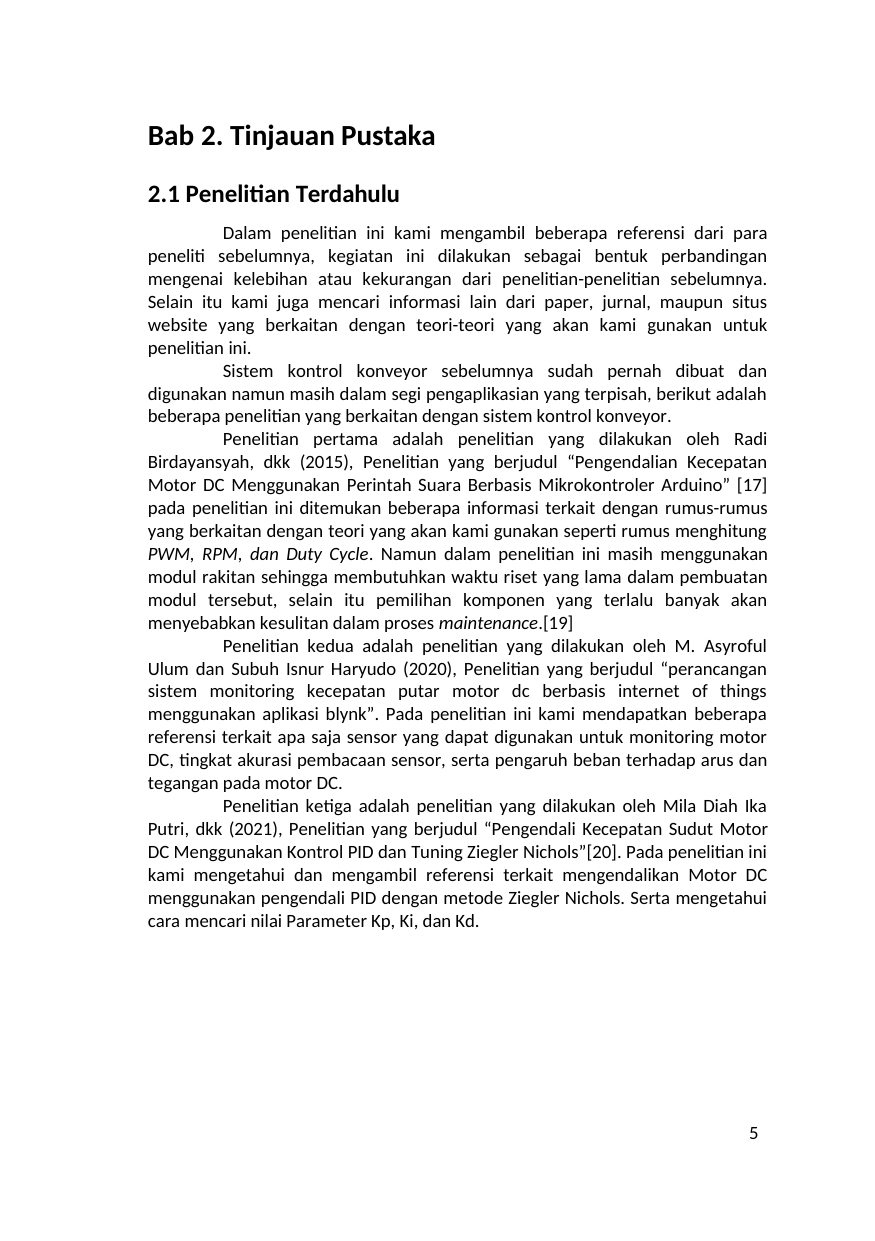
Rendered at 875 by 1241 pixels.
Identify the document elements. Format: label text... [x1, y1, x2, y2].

text Dalam penelitian ini kami mengambil beberapa referensi dari para peneliti sebelumnya, kegiatan ini dilakukan sebagai bentuk perbandingan mengenai kelebihan atau kekurangan dari penelitian-penelitian sebelumnya. Selain itu kami juga mencari informasi lain dari paper, jurnal, maupun situs website yang berkaitan dengan teori-teori yang akan kami gunakan untuk penelitian ini. [148, 221, 768, 359]
subtitle Penelitian Terdahulu [148, 178, 786, 208]
text Penelitian pertama adalah penelitian yang dilakukan oleh Radi Birdayansyah, dkk (2015), Penelitian yang berjudul “Pengendalian Kecepatan Motor DC Menggunakan Perintah Suara Berbasis Mikrokontroler Arduino” [17] pada penelitian ini ditemukan beberapa informasi terkait dengan rumus-rumus yang berkaitan dengan teori yang akan kami gunakan seperti rumus menghitung PWM, RPM, dan Duty Cycle. Namun dalam penelitian ini masih menggunakan modul rakitan sehingga membutuhkan waktu riset yang lama dalam pembuatan modul tersebut, selain itu pemilihan komponen yang terlalu banyak akan menyebabkan kesulitan dalam proses maintenance.[19] [148, 428, 768, 634]
text Penelitian ketiga adalah penelitian yang dilakukan oleh Mila Diah Ika Putri, dkk (2021), Penelitian yang berjudul “Pengendali Kecepatan Sudut Motor DC Menggunakan Kontrol PID dan Tuning Ziegler Nichols”[20]. Pada penelitian ini kami mengetahui dan mengambil referensi terkait mengendalikan Motor DC menggunakan pengendali PID dengan metode Ziegler Nichols. Serta mengetahui cara mencari nilai Parameter Kp, Ki, dan Kd. [148, 794, 768, 932]
text Penelitian kedua adalah penelitian yang dilakukan oleh M. Asyroful Ulum dan Subuh Isnur Haryudo (2020), Penelitian yang berjudul “perancangan sistem monitoring kecepatan putar motor dc berbasis internet of things menggunakan aplikasi blynk”. Pada penelitian ini kami mendapatkan beberapa referensi terkait apa saja sensor yang dapat digunakan untuk monitoring motor DC, tingkat akurasi pembacaan sensor, serta pengaruh beban terhadap arus dan tegangan pada motor DC. [148, 634, 768, 794]
text Sistem kontrol konveyor sebelumnya sudah pernah dibuat dan digunakan namun masih dalam segi pengaplikasian yang terpisah, berikut adalah beberapa penelitian yang berkaitan dengan sistem kontrol konveyor. [148, 359, 768, 427]
subtitle Bab 2. Tinjauan Pustaka [148, 117, 786, 153]
